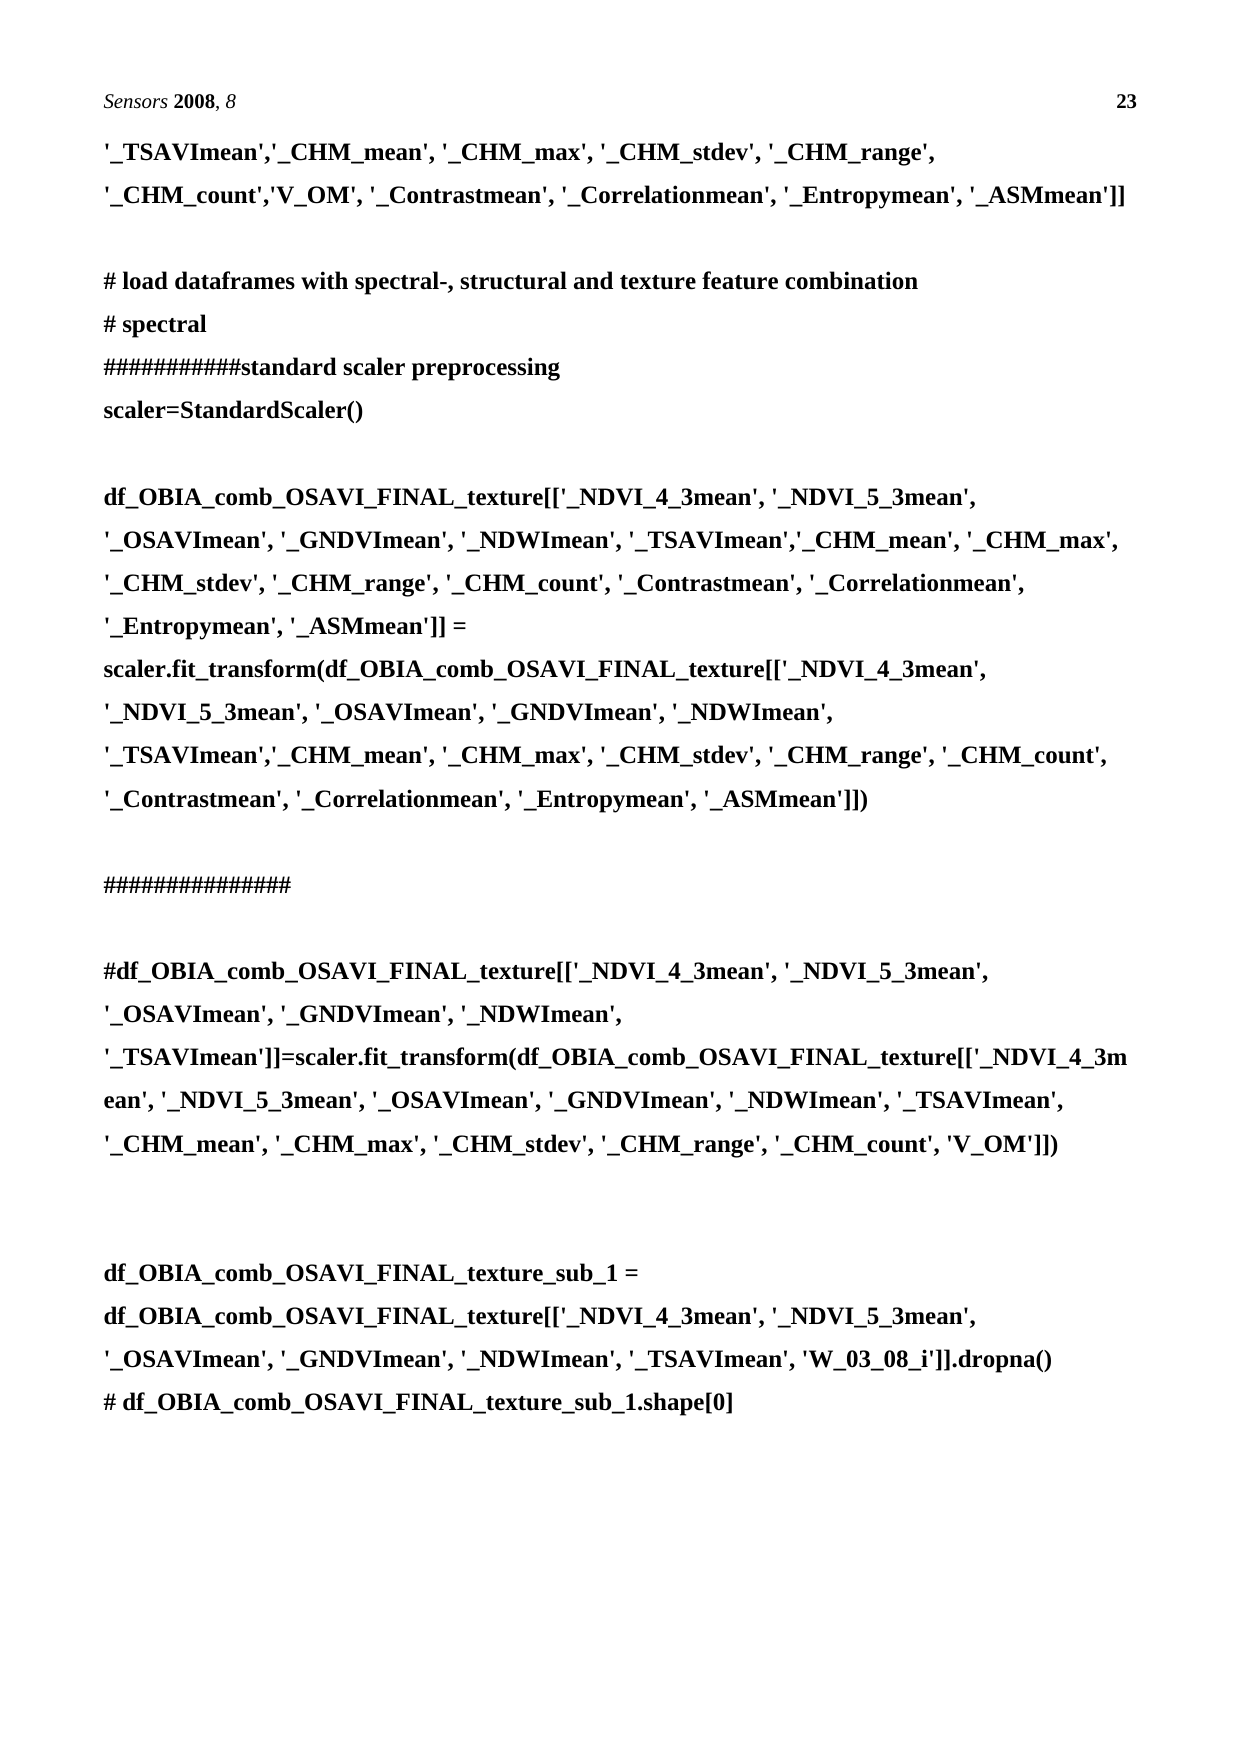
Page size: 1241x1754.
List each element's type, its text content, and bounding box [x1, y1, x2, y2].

text # df_OBIA_comb_OSAVI_FINAL_texture_sub_1.shape[0] [103, 1387, 1137, 1416]
text scaler=StandardScaler() [103, 396, 1137, 424]
text df_OBIA_comb_OSAVI_FINAL_texture_sub_1 = df_OBIA_comb_OSAVI_FINAL_texture[['_NDVI_4_3mean', '_NDVI_5_3mean', '_OSAVImean', '_GNDVImean', '_NDWImean', '_TSAVImean', 'W_03_08_i']].dropna() [103, 1258, 1137, 1373]
text # spectral [103, 309, 1137, 338]
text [103, 137, 1137, 209]
text ###########standard scaler preprocessing [103, 352, 1137, 381]
text df_OBIA_comb_OSAVI_FINAL_texture[['_NDVI_4_3mean', '_NDVI_5_3mean', '_OSAVImean', '_GNDVImean', '_NDWImean', '_TSAVImean','_CHM_mean', '_CHM_max', '_CHM_stdev', '_CHM_range', '_CHM_count', '_Contrastmean', '_Correlationmean', '_Entropymean', '_ASMmean']] = scaler.fit_transform(df_OBIA_comb_OSAVI_FINAL_texture[['_NDVI_4_3mean', '_NDVI_5_3mean', '_OSAVImean', '_GNDVImean', '_NDWImean', '_TSAVImean','_CHM_mean', '_CHM_max', '_CHM_stdev', '_CHM_range', '_CHM_count', '_Contrastmean', '_Correlationmean', '_Entropymean', '_ASMmean']]) [103, 482, 1137, 812]
text ############### [103, 870, 1137, 899]
text # load dataframes with spectral-, structural and texture feature combination [103, 266, 1137, 295]
text #df_OBIA_comb_OSAVI_FINAL_texture[['_NDVI_4_3mean', '_NDVI_5_3mean', '_OSAVImean', '_GNDVImean', '_NDWImean', '_TSAVImean']]=scaler.fit_transform(df_OBIA_comb_OSAVI_FINAL_texture[['_NDVI_4_3mean', '_NDVI_5_3mean', '_OSAVImean', '_GNDVImean', '_NDWImean', '_TSAVImean', '_CHM_mean', '_CHM_max', '_CHM_stdev', '_CHM_range', '_CHM_count', 'V_OM']]) [103, 956, 1137, 1157]
